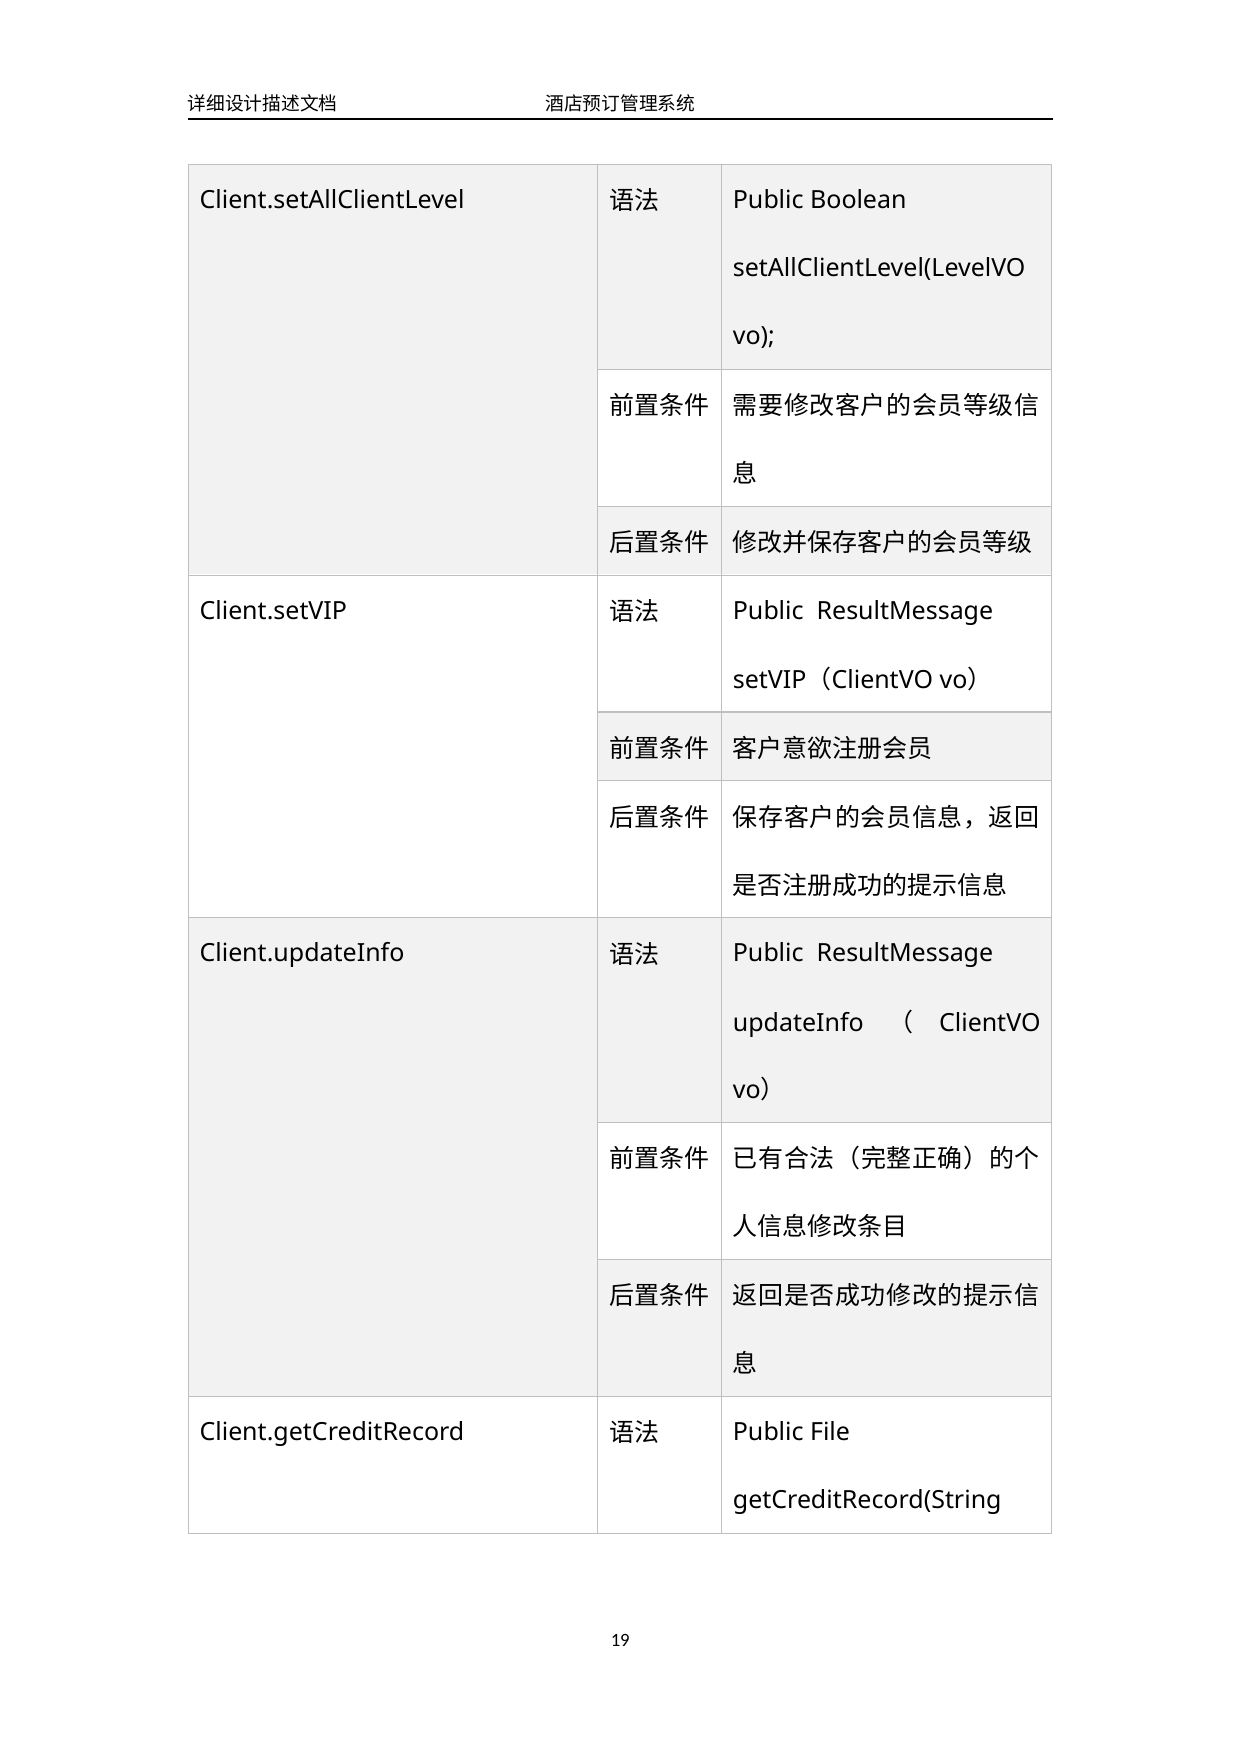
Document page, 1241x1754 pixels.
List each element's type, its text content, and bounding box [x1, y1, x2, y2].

table_cell 客户意欲注册会员 [722, 713, 1051, 780]
table_cell Public ResultMessage setVIP（ClientVO vo） [722, 576, 1051, 711]
table_cell Client.updateInfo [189, 918, 597, 1396]
table_cell 后置条件 [598, 781, 721, 917]
table_cell 前置条件 [598, 713, 721, 780]
table_cell 后置条件 [598, 1260, 721, 1396]
table_cell 语法 [598, 918, 721, 1122]
table_cell Public Boolean setAllClientLevel(LevelVO vo); [722, 165, 1051, 369]
table_cell 语法 [598, 1397, 721, 1533]
table_cell 后置条件 [598, 507, 721, 574]
table_cell Public ResultMessage updateInfo（ClientVO vo） [722, 918, 1051, 1122]
table_cell 已有合法（完整正确）的个人信息修改条目 [722, 1123, 1051, 1259]
table_cell 需要修改客户的会员等级信息 [722, 370, 1051, 506]
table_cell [722, 1397, 1051, 1533]
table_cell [189, 1397, 597, 1533]
table_cell 前置条件 [598, 370, 721, 506]
table_cell 语法 [598, 165, 721, 369]
table_cell Client.setVIP [189, 576, 597, 917]
table_cell 前置条件 [598, 1123, 721, 1259]
table_cell 语法 [598, 576, 721, 711]
table_cell Client.setAllClientLevel [189, 165, 597, 574]
table_cell 返回是否成功修改的提示信息 [722, 1260, 1051, 1396]
table_cell 保存客户的会员信息，返回是否注册成功的提示信息 [722, 781, 1051, 917]
table_cell 修改并保存客户的会员等级 [722, 507, 1051, 574]
